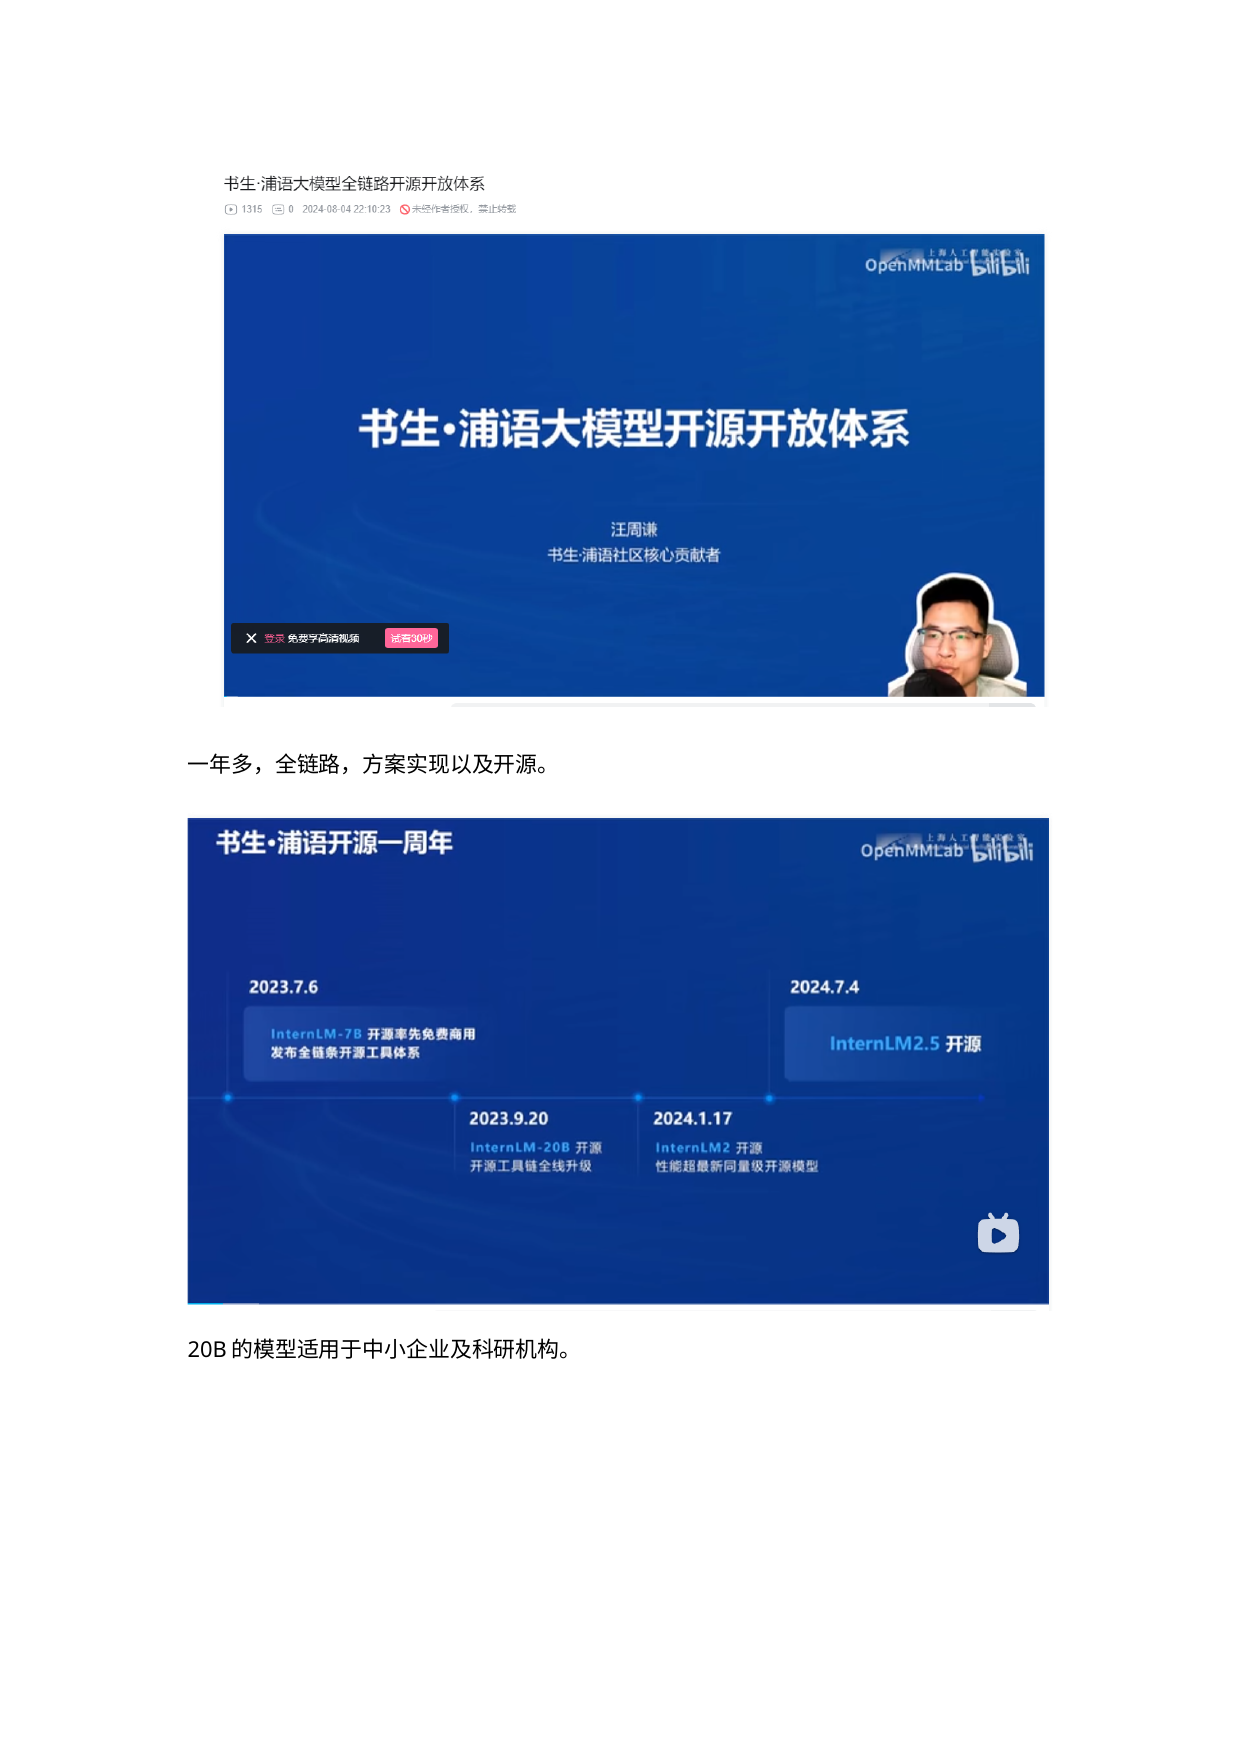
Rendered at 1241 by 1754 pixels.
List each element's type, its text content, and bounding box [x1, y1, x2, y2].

text 20B的模型适用于中小企业及科研机构。 [187, 1332, 1053, 1364]
text 一年多，全链路，方案实现以及开源。 [187, 747, 1053, 779]
picture [187, 162, 1053, 707]
picture [187, 812, 1053, 1311]
